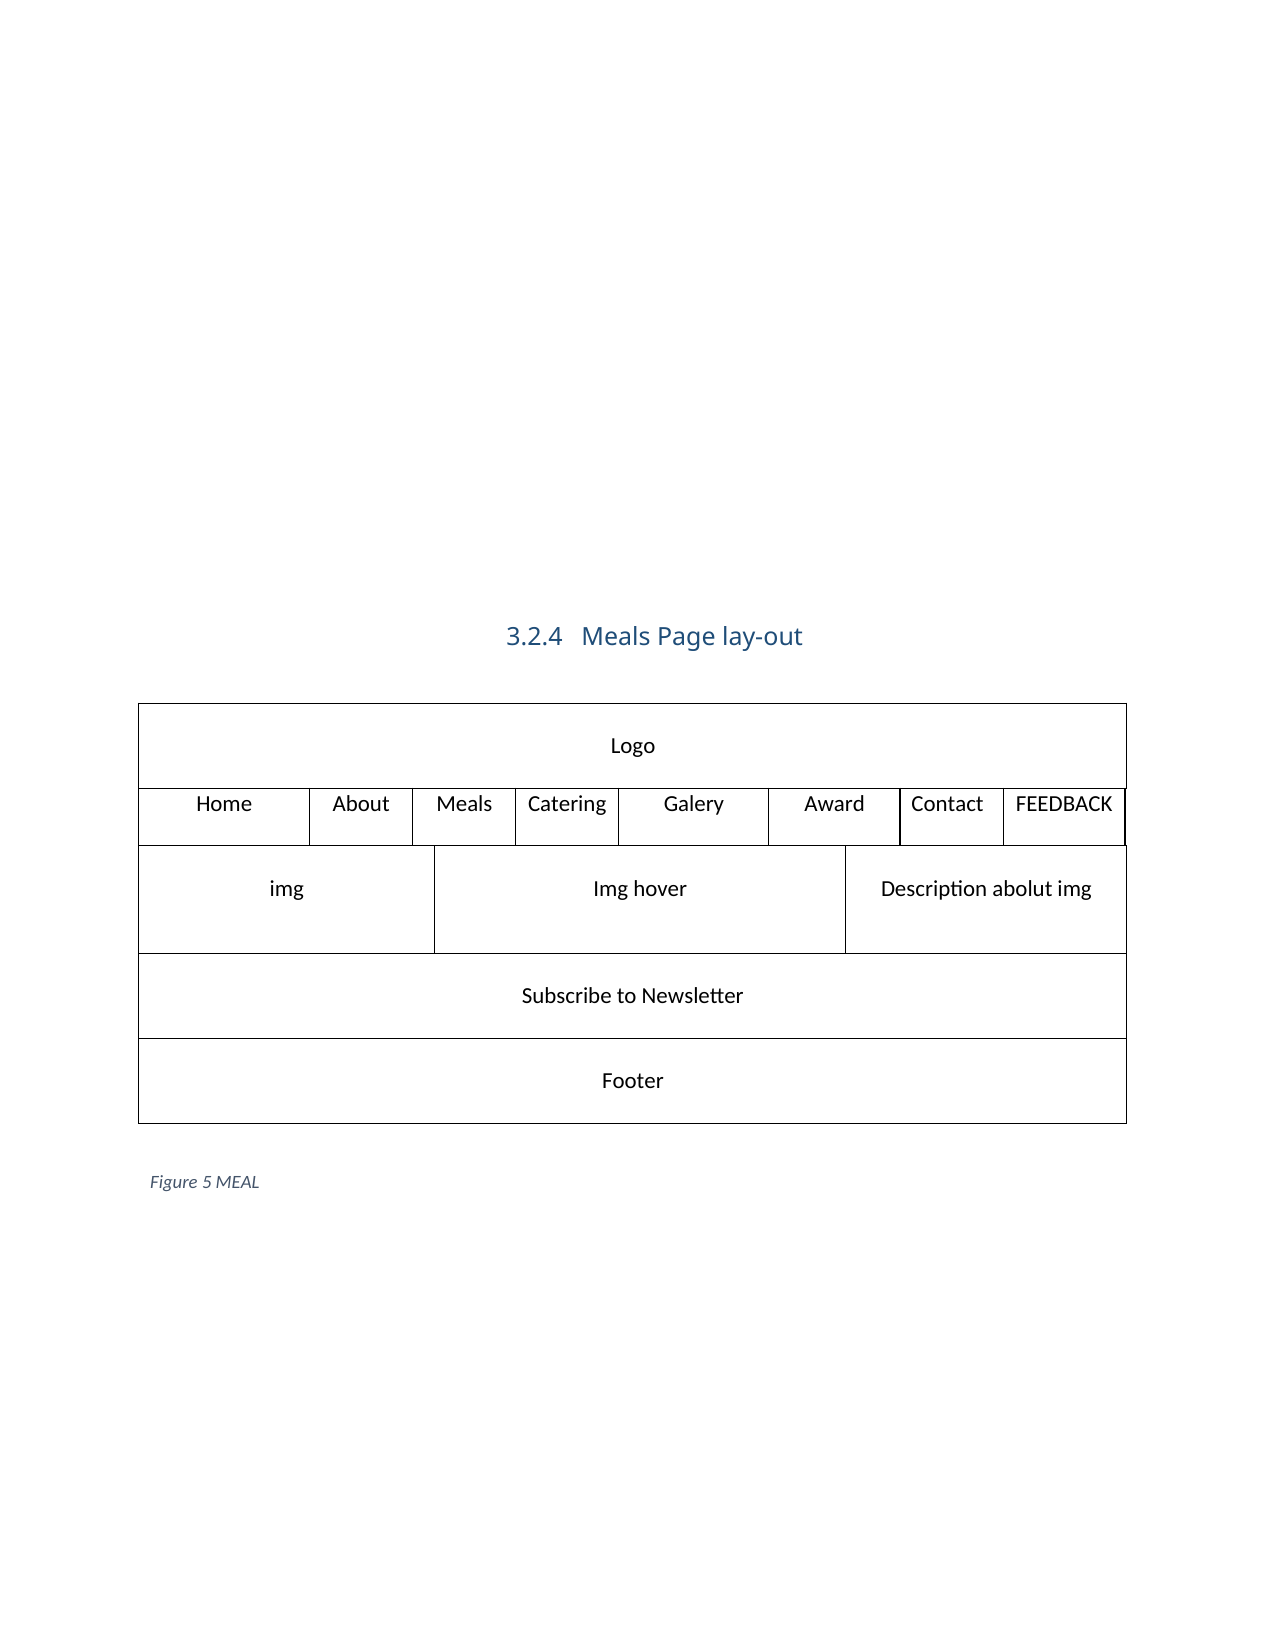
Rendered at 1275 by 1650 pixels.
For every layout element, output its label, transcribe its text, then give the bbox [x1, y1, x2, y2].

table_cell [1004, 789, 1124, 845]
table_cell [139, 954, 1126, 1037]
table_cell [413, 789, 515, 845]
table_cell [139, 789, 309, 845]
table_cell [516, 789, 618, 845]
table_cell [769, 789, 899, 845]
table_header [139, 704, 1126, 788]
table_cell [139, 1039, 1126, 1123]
subtitle Meals Page lay-out [506, 619, 1125, 653]
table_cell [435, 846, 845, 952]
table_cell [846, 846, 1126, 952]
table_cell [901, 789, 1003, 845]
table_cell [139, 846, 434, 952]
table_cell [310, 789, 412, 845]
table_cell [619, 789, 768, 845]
